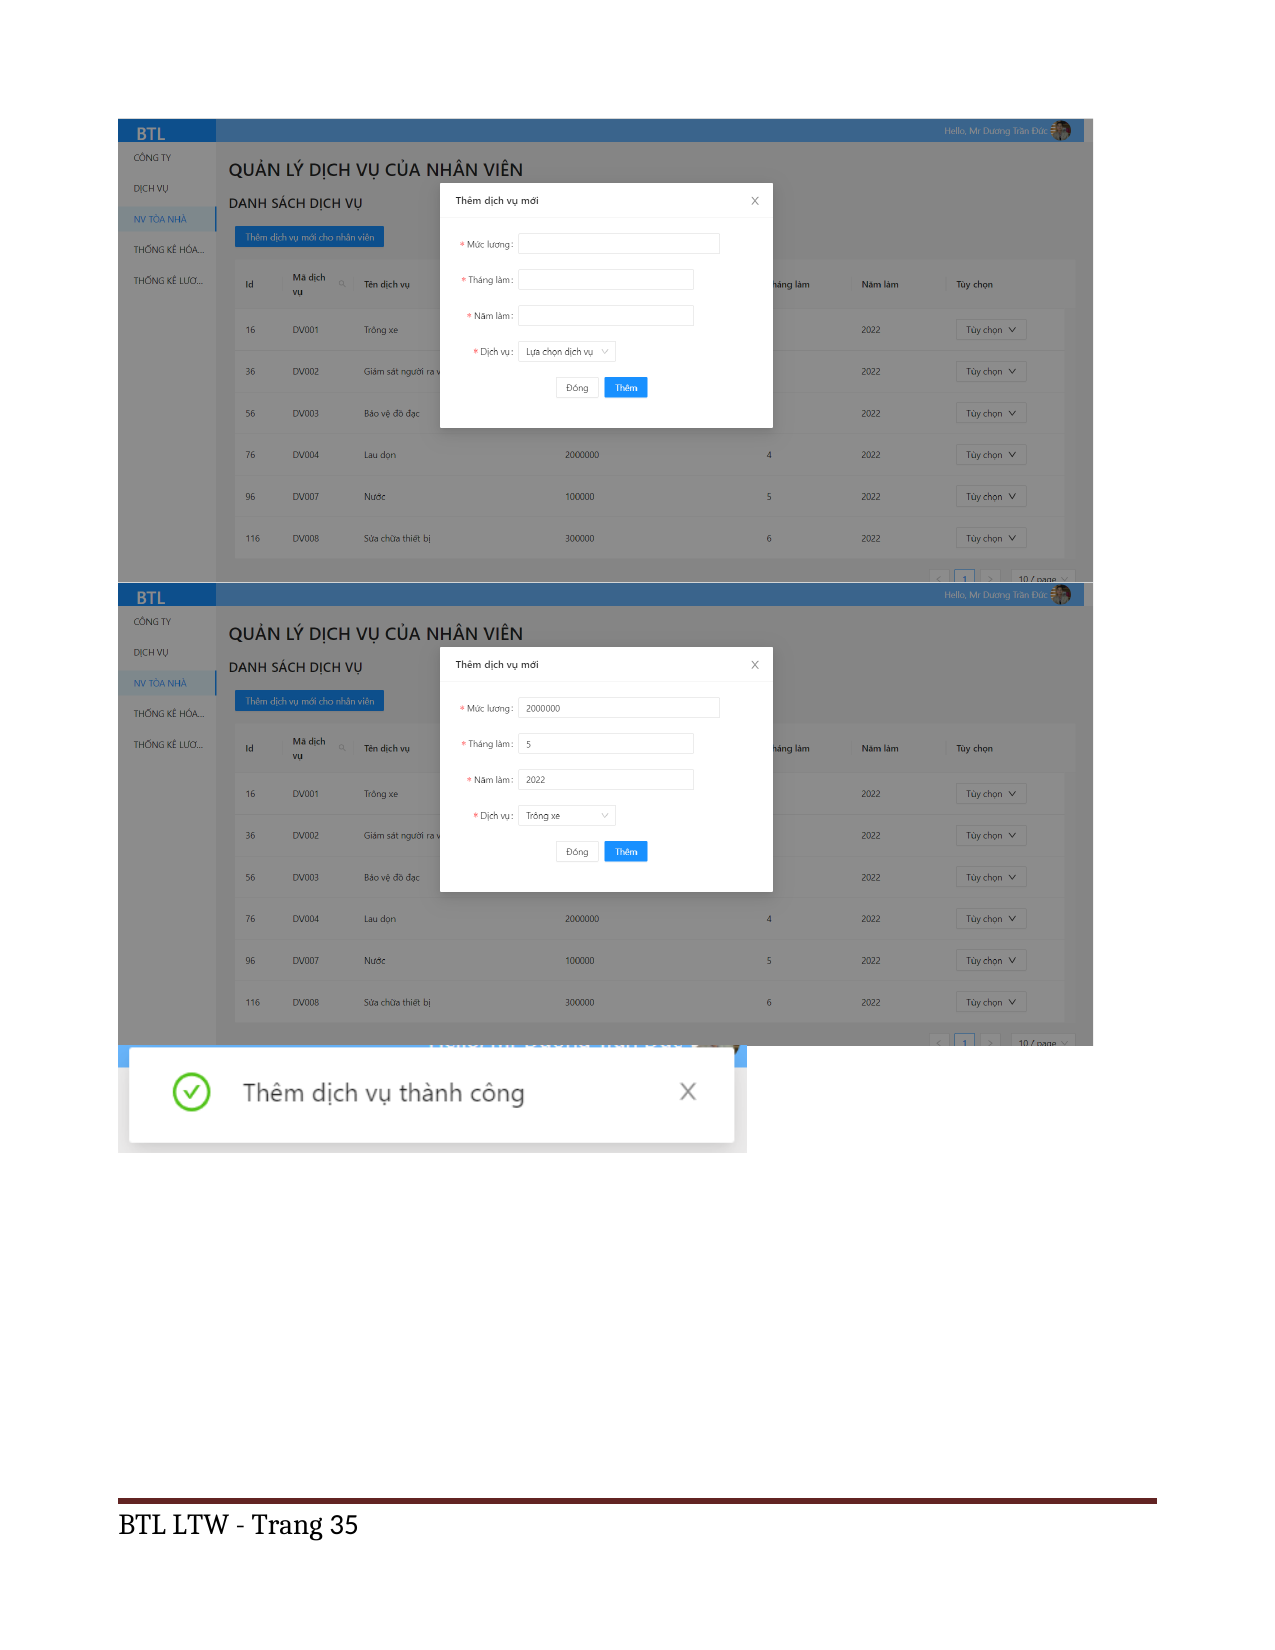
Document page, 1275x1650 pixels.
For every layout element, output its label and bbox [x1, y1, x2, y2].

picture [118, 118, 1094, 1153]
